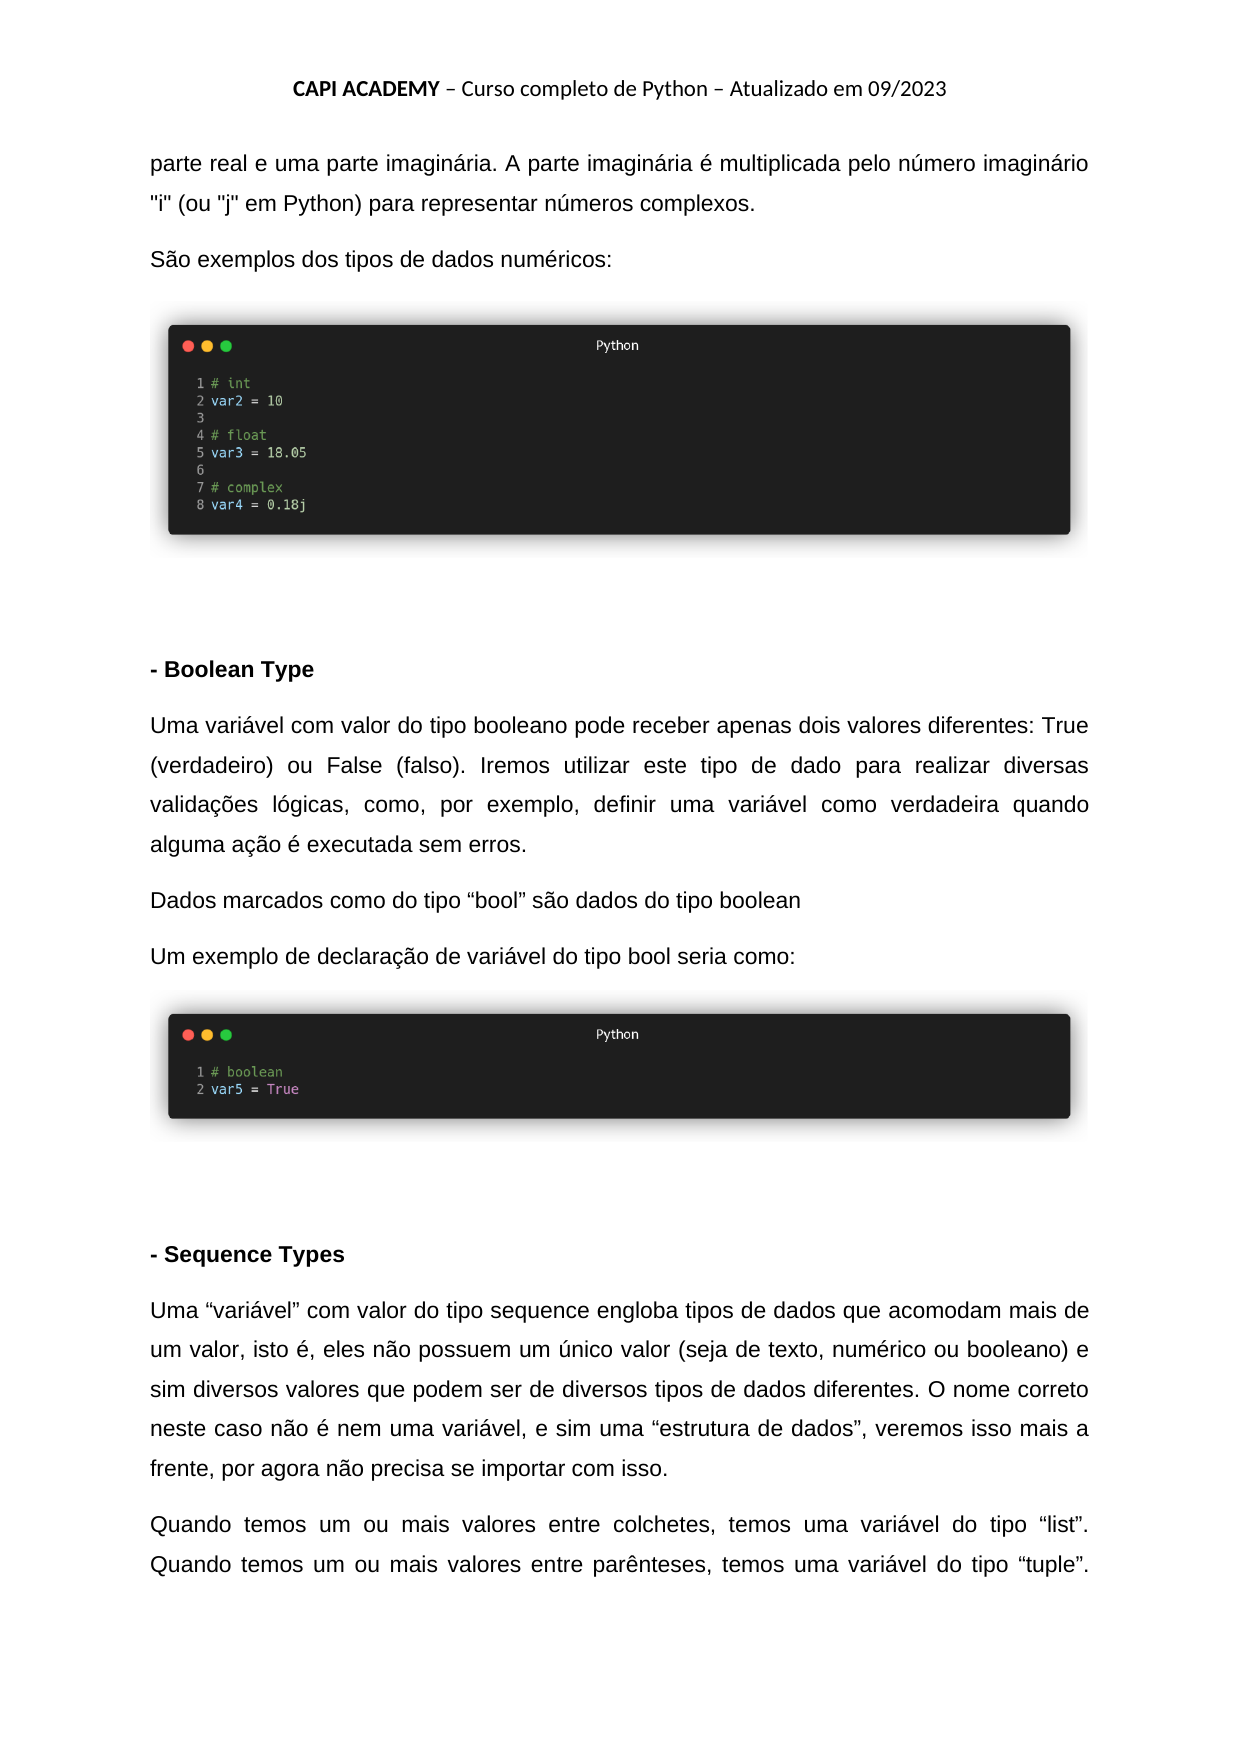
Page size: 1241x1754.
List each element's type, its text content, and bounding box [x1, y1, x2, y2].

text Uma variável com valor do tipo booleano pode receber apenas dois valores diferentes: True (verdadeiro) ou False (falso). Iremos utilizar este tipo de dado para realizar diversas validações lógicas, como, por exemplo, definir uma variável como verdadeira quando alguma ação é executada sem erros. [150, 712, 1090, 857]
text - Boolean Type [150, 656, 1090, 683]
text Dados marcados como do tipo “bool” são dados do tipo boolean [150, 887, 1090, 913]
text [150, 150, 1090, 216]
picture [150, 301, 1088, 558]
text - Sequence Types [150, 1241, 1090, 1267]
picture [150, 990, 1088, 1142]
text São exemplos dos tipos de dados numéricos: [150, 246, 1090, 272]
text Um exemplo de declaração de variável do tipo bool seria como: [150, 943, 1090, 969]
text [150, 1511, 1090, 1577]
text Uma “variável” com valor do tipo sequence engloba tipos de dados que acomodam mais de um valor, isto é, eles não possuem um único valor (seja de texto, numérico ou booleano) e sim diversos valores que podem ser de diversos tipos de dados diferentes. O nome correto neste caso não é nem uma variável, e sim uma “estrutura de dados”, veremos isso mais a frente, por agora não precisa se importar com isso. [150, 1297, 1090, 1481]
